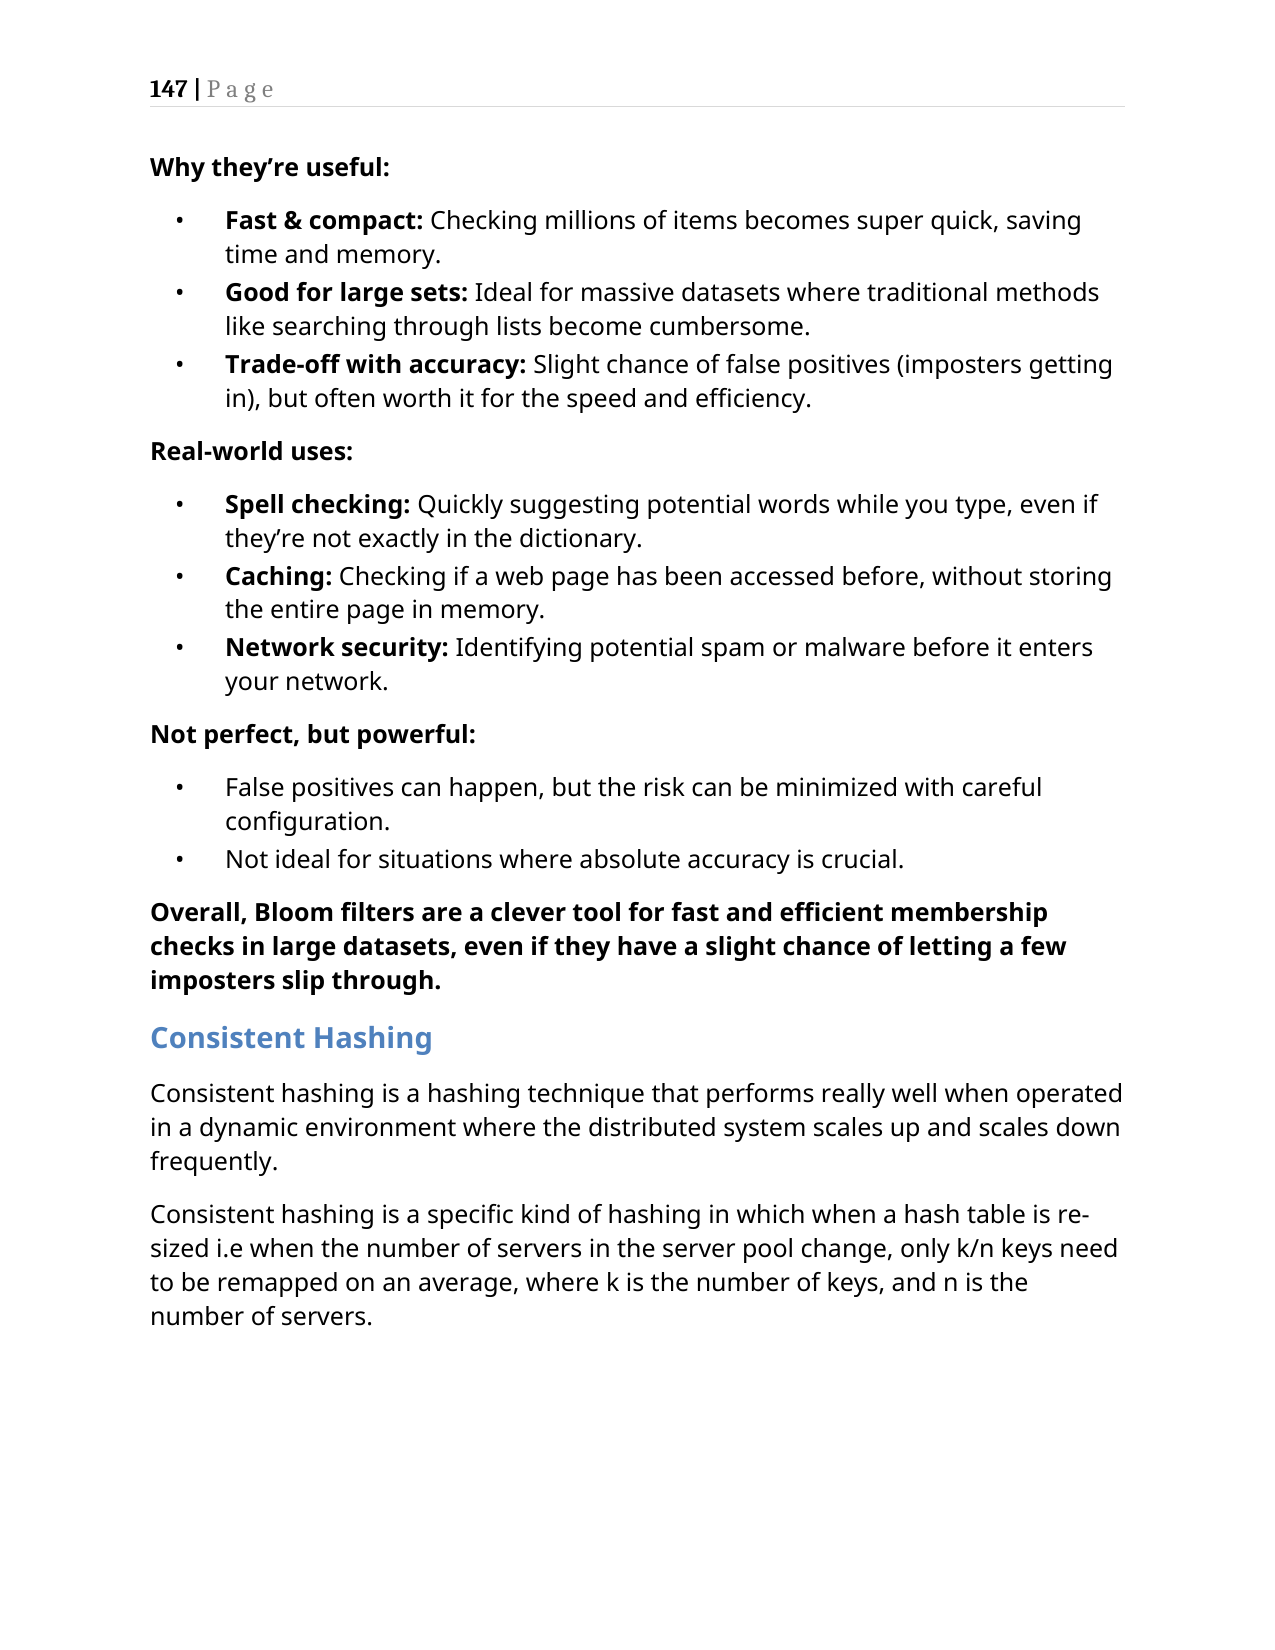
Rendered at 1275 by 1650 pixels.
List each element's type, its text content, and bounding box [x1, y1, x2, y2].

text Real-world uses: [150, 433, 1125, 467]
list False positives can happen, but the risk can be minimized with careful configuration. [175, 770, 1125, 838]
list Fast & compact: Checking millions of items becomes super quick, saving time and memory. [175, 203, 1125, 271]
list Network security: Identifying potential spam or malware before it enters your network. [175, 630, 1125, 698]
text Consistent hashing is a hashing technique that performs really well when operated in a dynamic environment where the distributed system scales up and scales down frequently. [150, 1076, 1125, 1178]
text Overall, Bloom filters are a clever tool for fast and efficient membership checks in large datasets, even if they have a slight chance of letting a few imposters slip through. [150, 894, 1125, 997]
list Not ideal for situations where absolute accuracy is crucial. [175, 842, 1125, 876]
text Why they’re useful: [150, 150, 1125, 184]
subtitle Consistent Hashing [150, 1017, 1125, 1057]
list Trade-off with accuracy: Slight chance of false positives (imposters getting in), but often worth it for the speed and efficiency. [175, 347, 1125, 415]
text Not perfect, but powerful: [150, 717, 1125, 751]
list Spell checking: Quickly suggesting potential words while you type, even if they’re not exactly in the dictionary. [175, 486, 1125, 554]
list Good for large sets: Ideal for massive datasets where traditional methods like searching through lists become cumbersome. [175, 275, 1125, 343]
text Consistent hashing is a specific kind of hashing in which when a hash table is re-sized i.e when the number of servers in the server pool change, only k/n keys need to be remapped on an average, where k is the number of keys, and n is the number of servers. [150, 1197, 1125, 1333]
list Caching: Checking if a web page has been accessed before, without storing the entire page in memory. [175, 558, 1125, 626]
